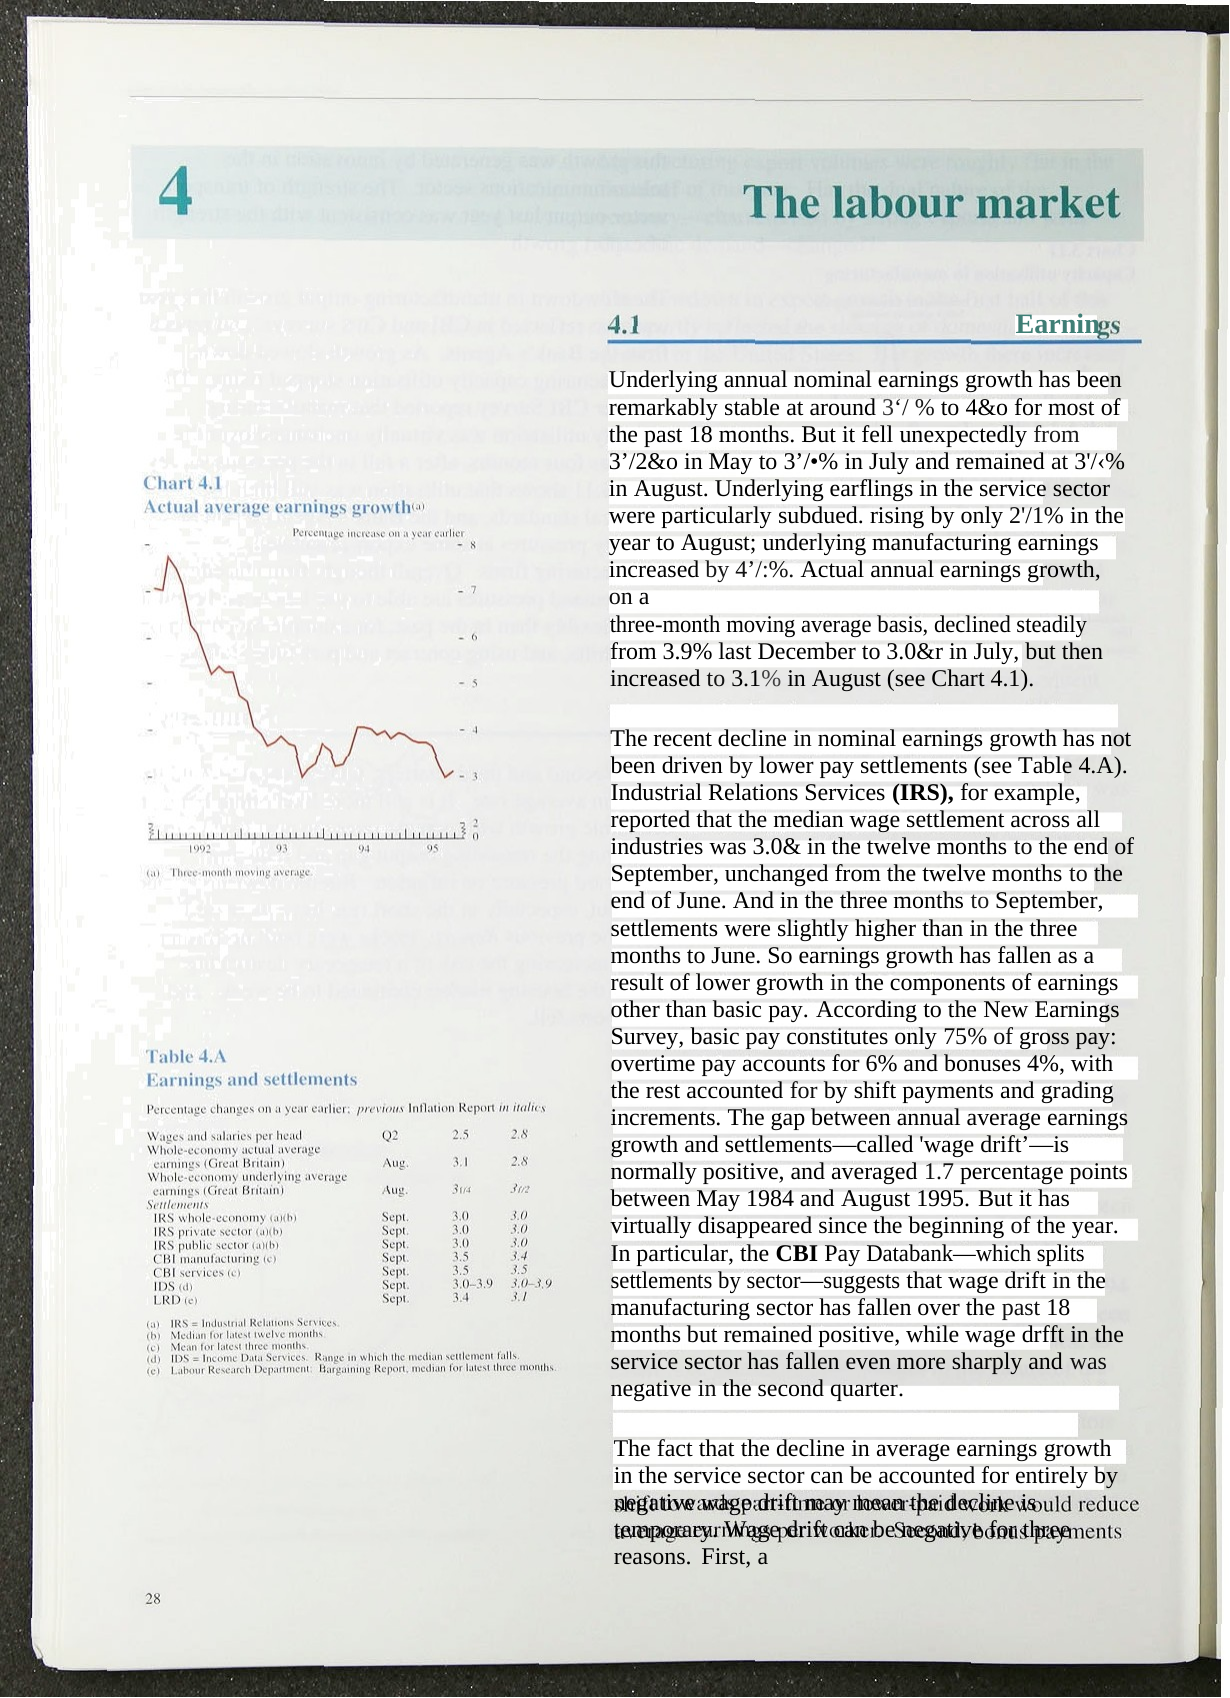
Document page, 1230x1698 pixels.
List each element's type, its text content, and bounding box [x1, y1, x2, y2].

text Underlying annual nominal earnings growth has been remarkably stable at around 3‘/ % to 4&o for most of the past 18 months. But it fell unexpectedly from 3’/2&o in May to 3’/•% in July and remained at 3'/‹% in August. Underlying earflings in the service sector were particularly subdued. rising by only 2'/1% in the year to August; underlying manufacturing earnings increased by 4’/:%. Actual annual earnings growth, on a [609, 366, 1128, 610]
text The recent decline in nominal earnings growth has not been driven by lower pay settlements (see Table 4.A). Industrial Relations Services (IRS), for example, reported that the median wage settlement across all industries was 3.0& in the twelve months to the end of September, unchanged from the twelve months to the end of June. And in the three months to September, settlements were slightly higher than in the three months to June. So earnings growth has fallen as a result of lower growth in the components of earnings other than basic pay. According to the New Earnings Survey, basic pay constitutes only 75% of gross pay: overtime pay accounts for 6% and bonuses 4%, with the rest accounted for by shift payments and grading increments. The gap between annual average earnings growth and settlements—called 'wage drift’—is normally positive, and averaged 1.7 percentage points between May 1984 and August 1995. But it has virtually disappeared since the beginning of the year. In particular, the CBI Pay Databank—which splits settlements by sector—suggests that wage drift in the manufacturing sector has fallen over the past 18 months but remained positive, while wage drfft in the service sector has fallen even more sharply and was negative in the second quarter. [610, 724, 1139, 1402]
text Earnin [1015, 308, 1150, 340]
picture [0, 0, 1229, 1697]
text The fact that the decline in average earnings growth in the service sector can be accounted for entirely by negative wage drift may mean the decline is temporary. Wage drift can be negative for three reasons. First, a [613, 1435, 1126, 1570]
text three-month moving average basis, declined steadily from 3.9% last December to 3.0&r in July, but then increased to 3.1% in August (see Chart 4.1). [609, 610, 1106, 692]
